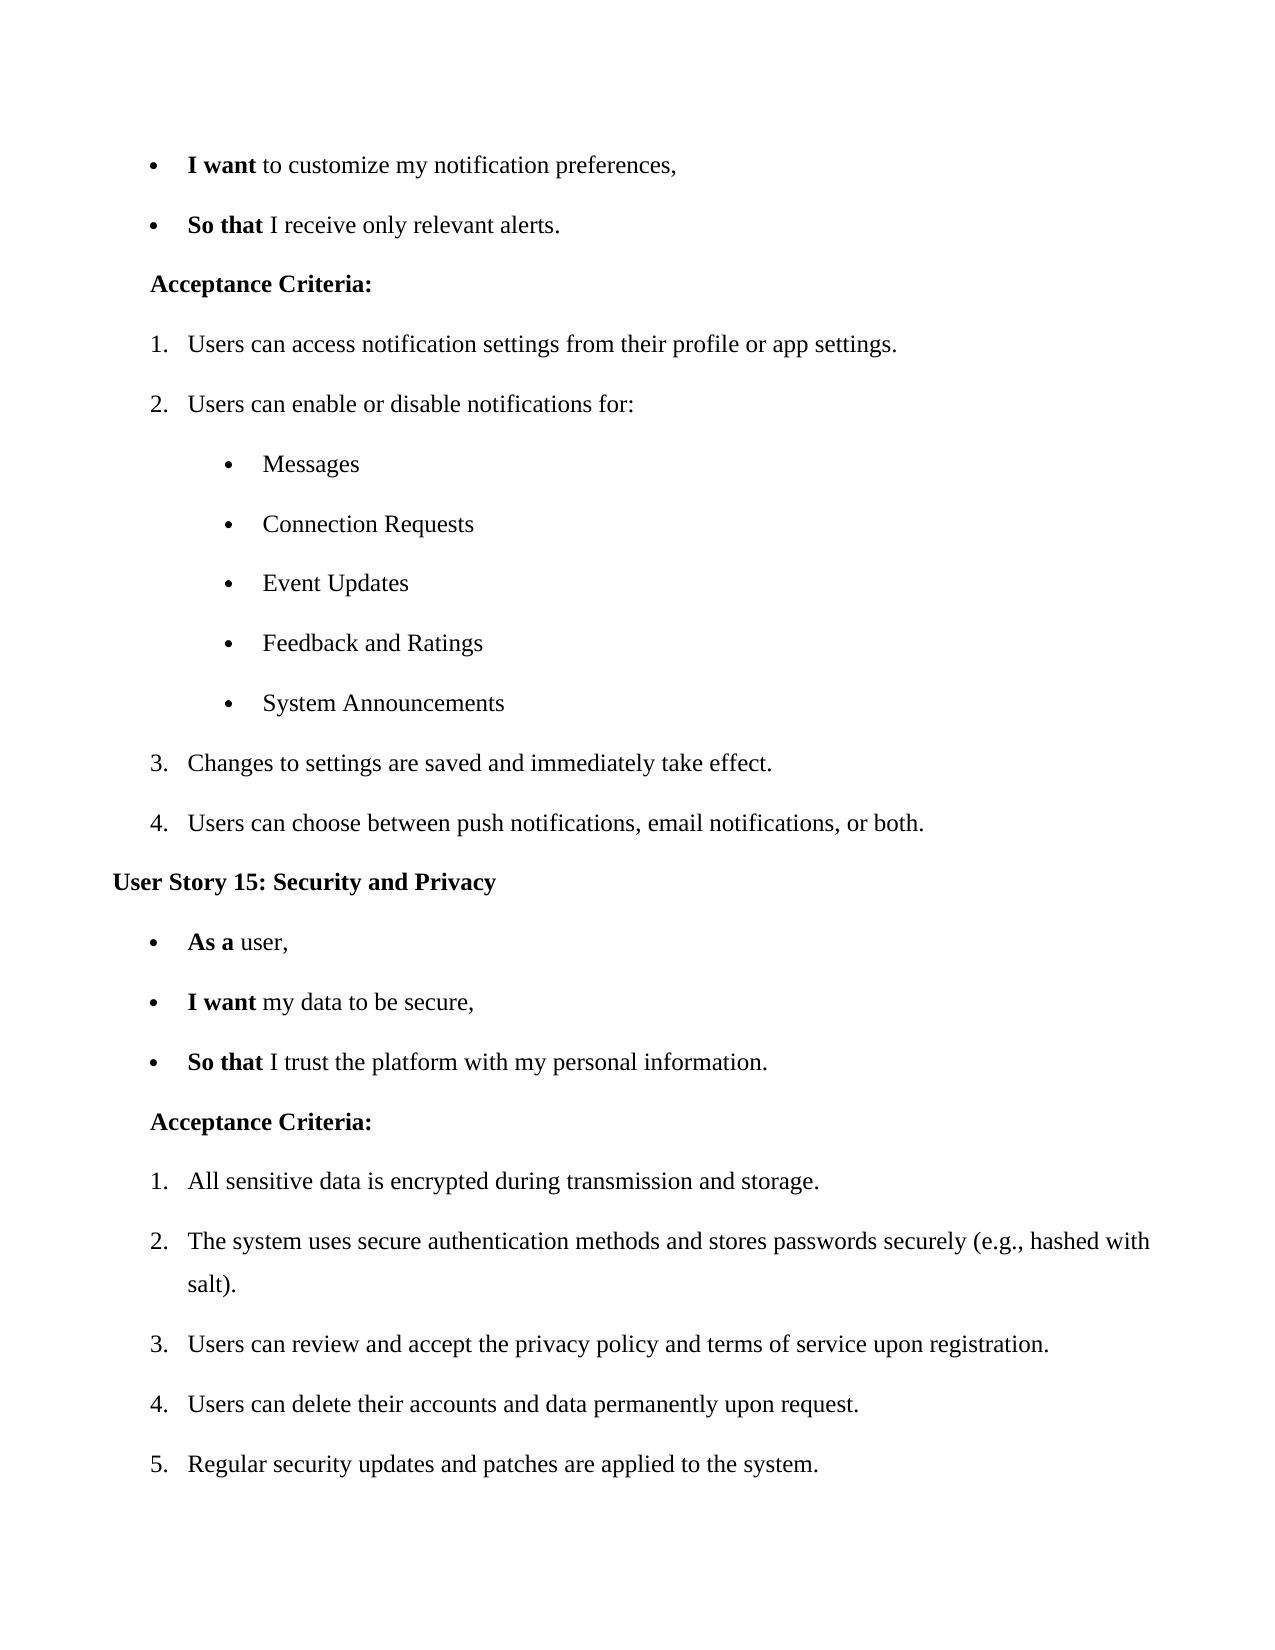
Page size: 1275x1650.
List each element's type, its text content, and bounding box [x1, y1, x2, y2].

list Users can access notification settings from their profile or app settings. [150, 329, 1162, 358]
list All sensitive data is encrypted during transmission and storage. [150, 1166, 1162, 1195]
list Users can review and accept the privacy policy and terms of service upon registration. [150, 1329, 1162, 1358]
text Acceptance Criteria: [150, 269, 1162, 298]
list Users can enable or disable notifications for: [150, 389, 1162, 418]
list As a user, [150, 927, 1162, 956]
list Feedback and Ratings [225, 628, 1162, 657]
text User Story 15: Security and Privacy [112, 867, 1162, 896]
list Users can delete their accounts and data permanently upon request. [150, 1389, 1162, 1418]
list Event Updates [225, 568, 1162, 597]
list Changes to settings are saved and immediately take effect. [150, 748, 1162, 777]
list Messages [225, 449, 1162, 478]
text Acceptance Criteria: [150, 1107, 1162, 1135]
list I want my data to be secure, [150, 987, 1162, 1016]
list So that I receive only relevant alerts. [150, 210, 1162, 238]
list The system uses secure authentication methods and stores passwords securely (e.g., hashed with salt). [150, 1226, 1162, 1298]
list Users can choose between push notifications, email notifications, or both. [150, 808, 1162, 836]
list So that I trust the platform with my personal information. [150, 1047, 1162, 1076]
list System Announcements [225, 688, 1162, 717]
list I want to customize my notification preferences, [150, 150, 1162, 179]
list Connection Requests [225, 509, 1162, 537]
list Regular security updates and patches are applied to the system. [150, 1449, 1162, 1477]
